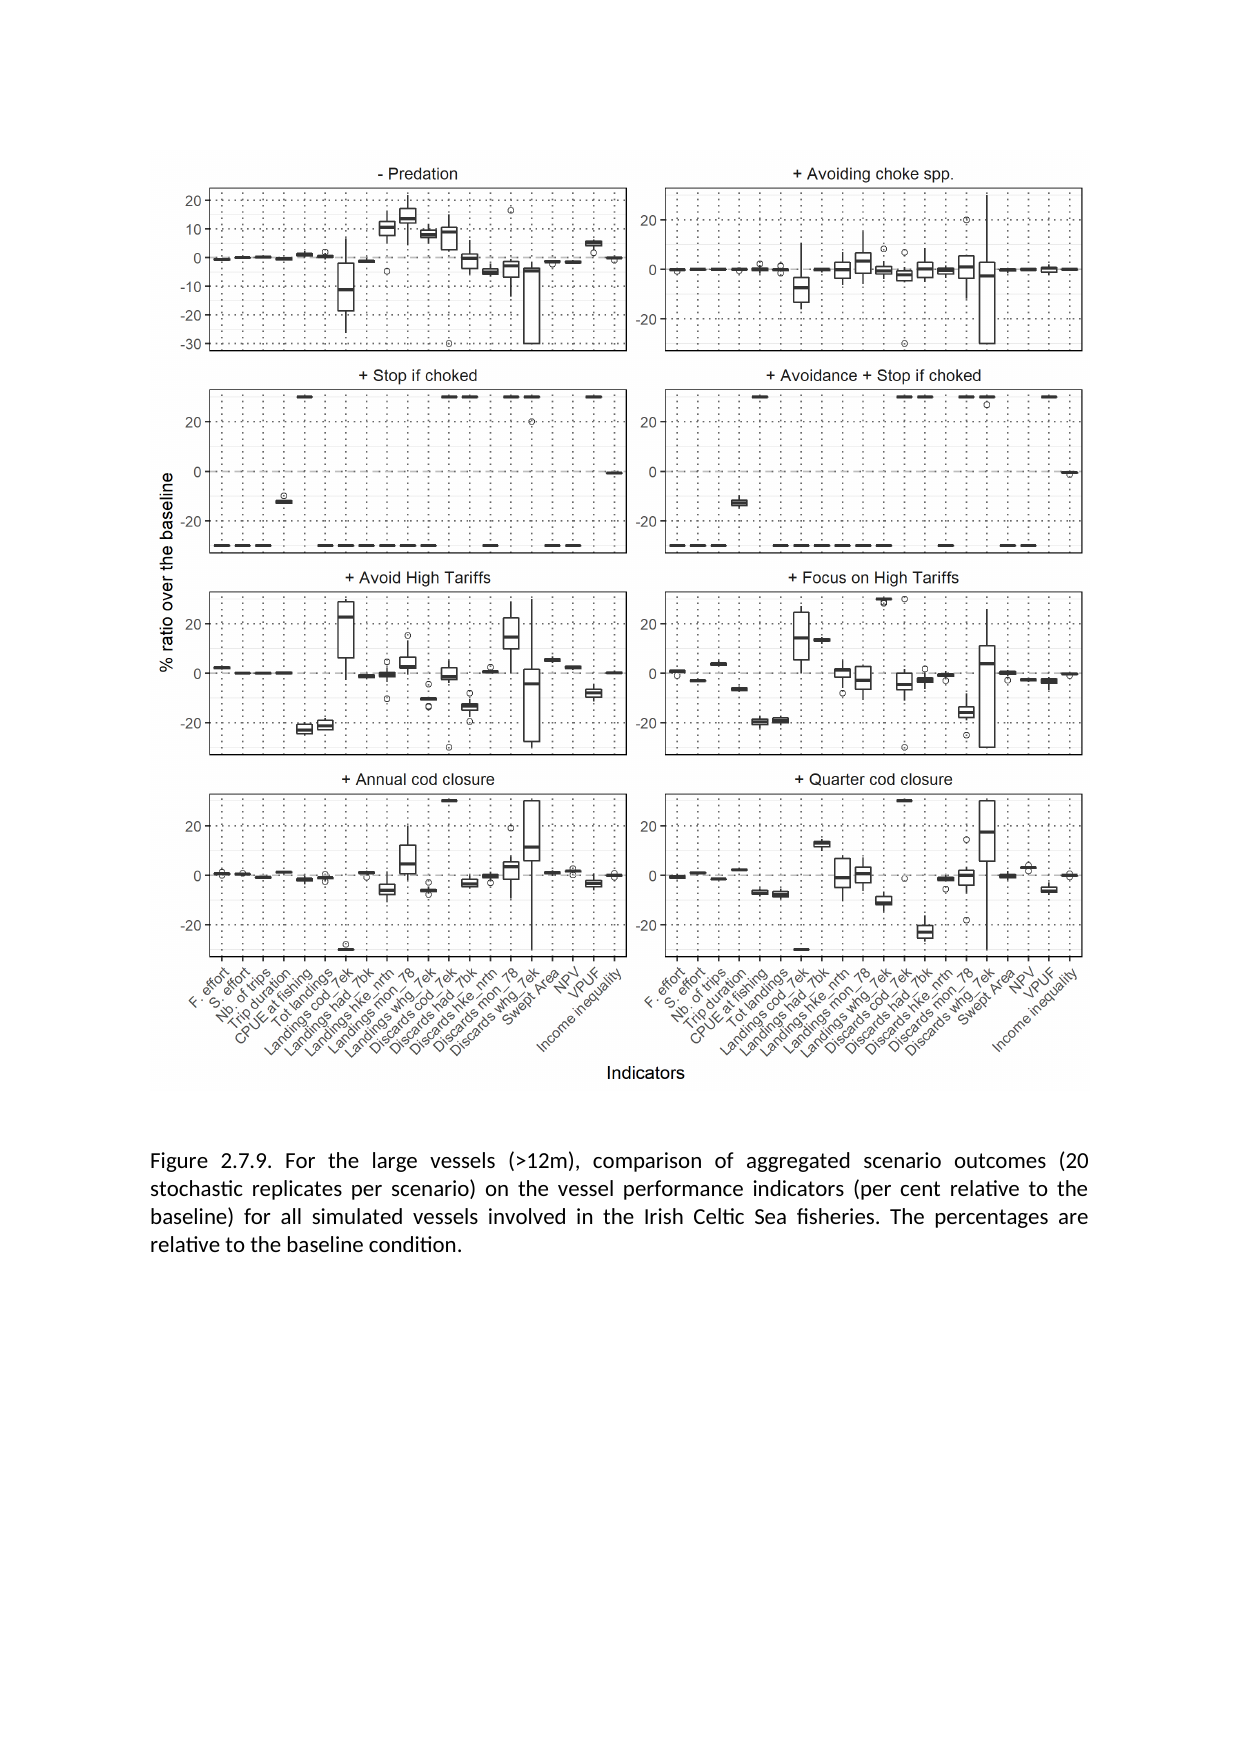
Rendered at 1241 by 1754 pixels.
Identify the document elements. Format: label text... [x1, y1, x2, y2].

text Figure 2.7.9. For the large vessels (>12m), comparison of aggregated scenario outcomes (20 stochastic replicates per scenario) on the vessel performance indicators (per cent relative to the baseline) for all simulated vessels involved in the Irish Celtic Sea fisheries. The percentages are relative to the baseline condition. [150, 1146, 1090, 1258]
picture [150, 150, 1091, 1091]
